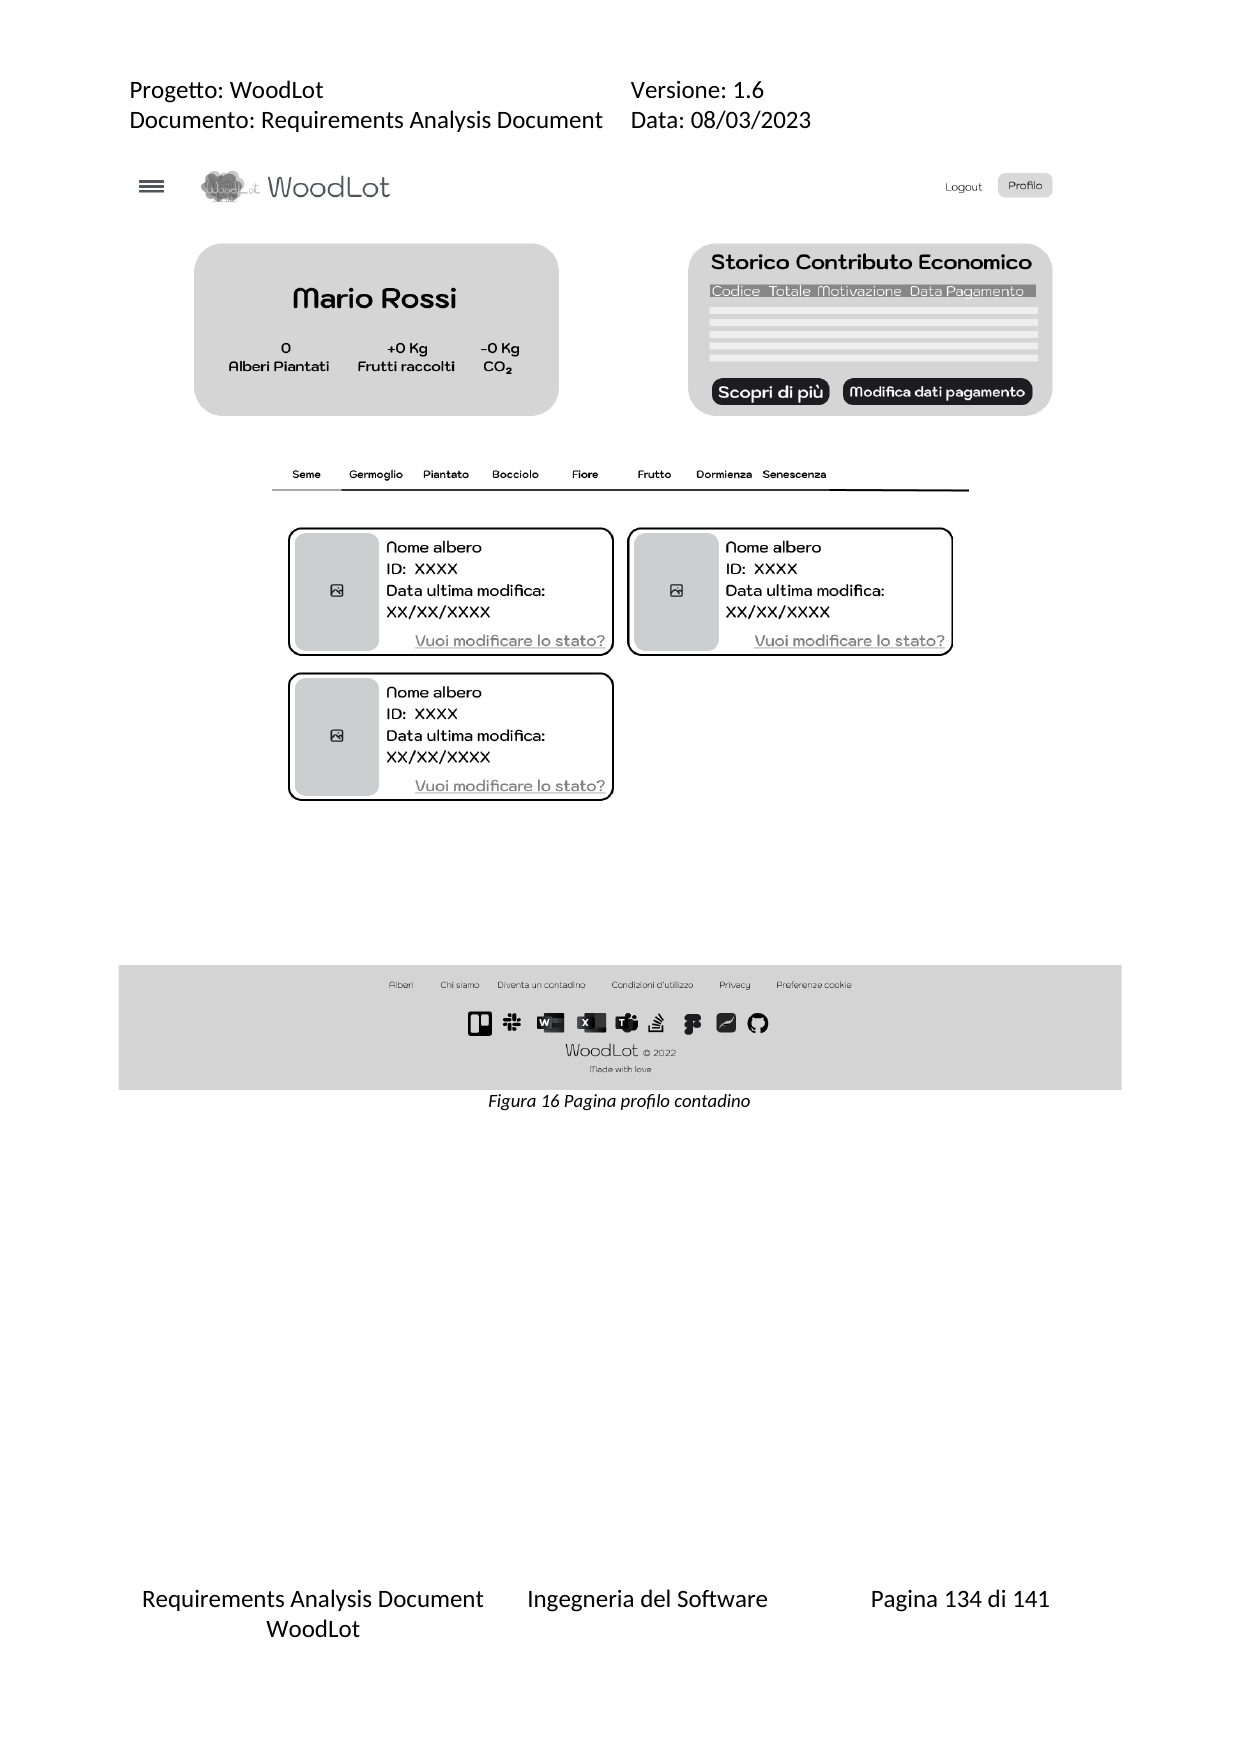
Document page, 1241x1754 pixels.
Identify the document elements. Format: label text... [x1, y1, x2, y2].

picture [118, 165, 1122, 1090]
